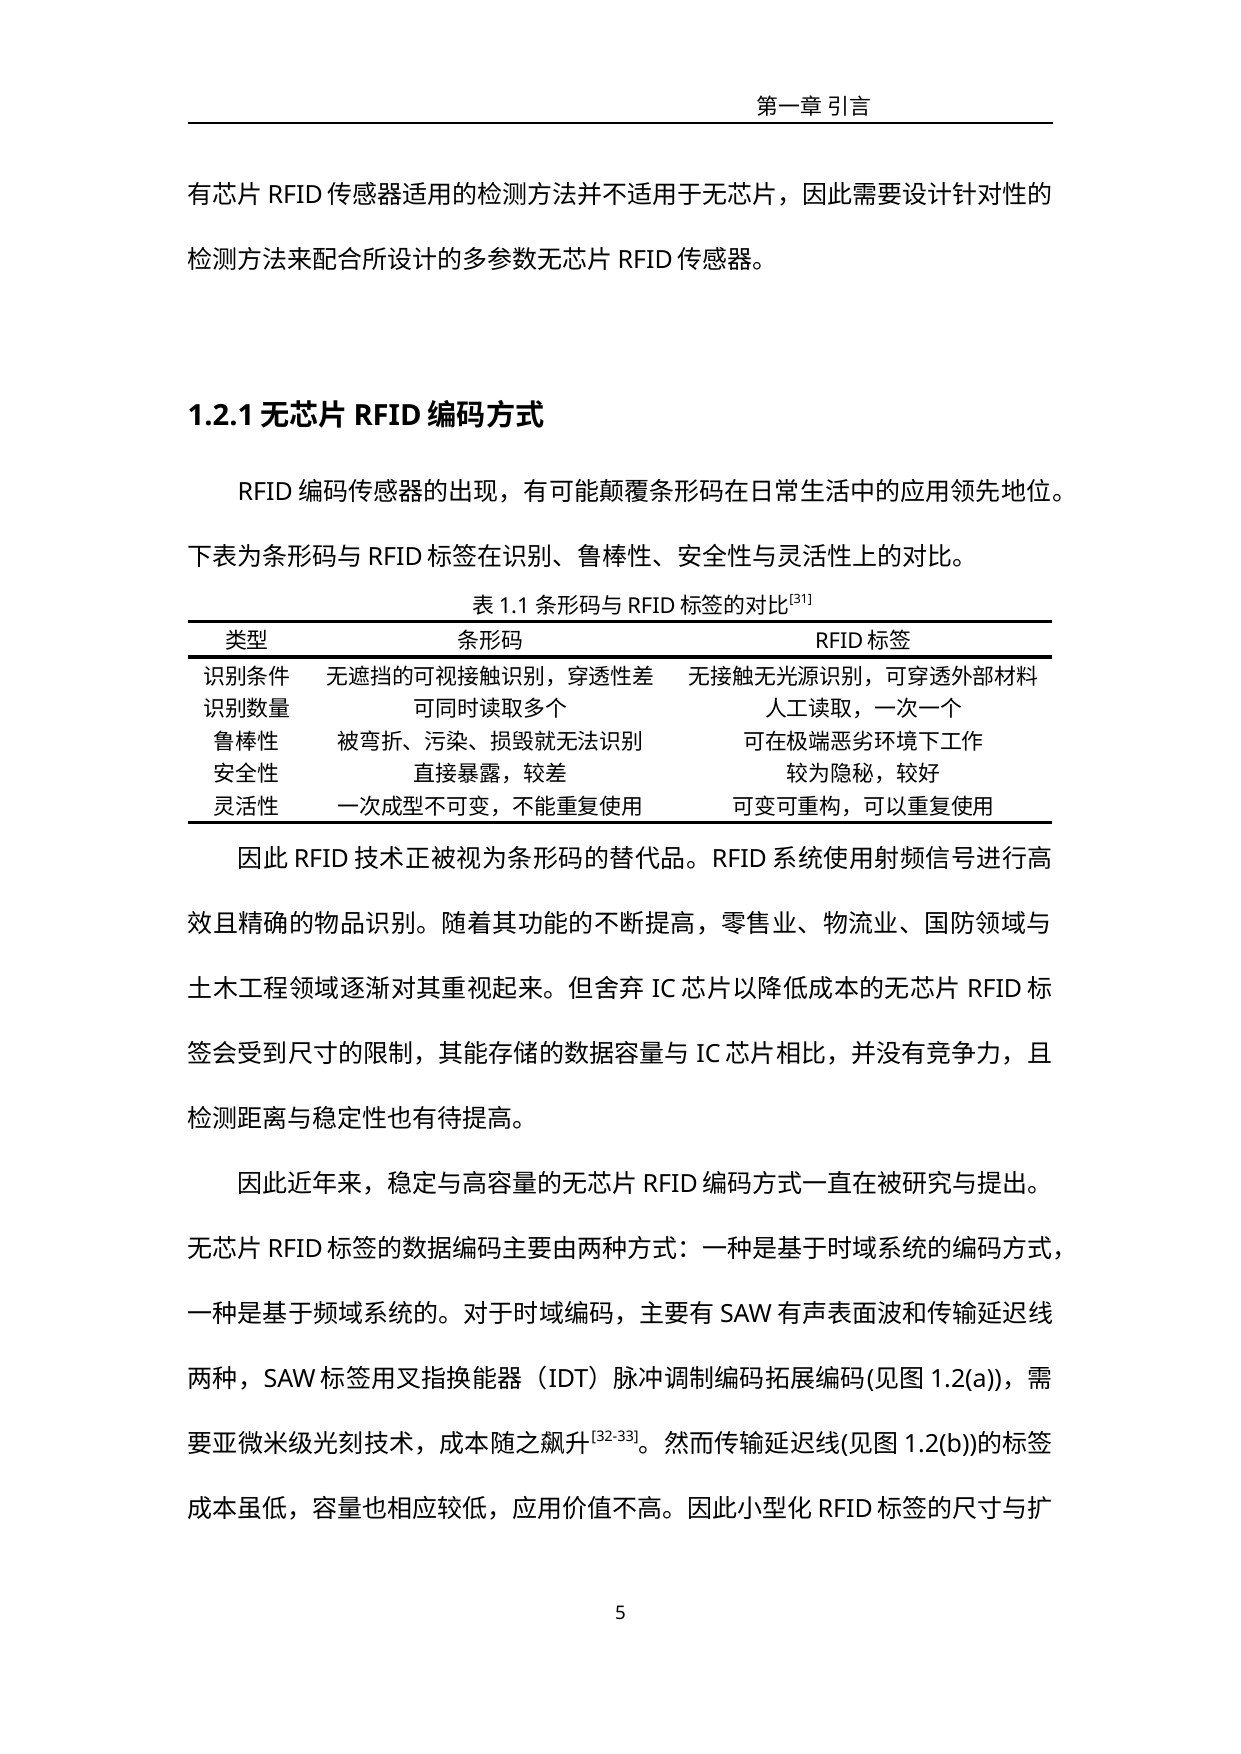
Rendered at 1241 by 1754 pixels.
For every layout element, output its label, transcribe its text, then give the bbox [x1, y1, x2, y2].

text RFID编码传感器的出现，有可能颠覆条形码在日常生活中的应用领先地位。下表为条形码与RFID标签在识别、鲁棒性、安全性与灵活性上的对比。 [187, 457, 1053, 587]
table_cell 人工读取，一次一个 [675, 691, 1052, 723]
table_cell 可同时读取多个 [306, 691, 675, 723]
table_cell 一次成型不可变，不能重复使用 [306, 789, 675, 821]
table_header 类型 [188, 623, 306, 655]
table_cell 被弯折、污染、损毁就无法识别 [306, 724, 675, 756]
table_cell 无遮挡的可视接触识别，穿透性差 [306, 659, 675, 691]
table_cell 较为隐秘，较好 [675, 756, 1052, 788]
table_cell 识别条件 [188, 659, 306, 691]
text 表1.1 条形码与RFID标签的对比[31] [187, 587, 1053, 620]
table_header RFID标签 [675, 623, 1052, 655]
text 因此RFID技术正被视为条形码的替代品。RFID系统使用射频信号进行高效且精确的物品识别。随着其功能的不断提高，零售业、物流业、国防领域与土木工程领域逐渐对其重视起来。但舍弃IC芯片以降低成本的无芯片RFID标签会受到尺寸的限制，其能存储的数据容量与IC芯片相比，并没有竞争力，且检测距离与稳定性也有待提高。 [187, 824, 1053, 1149]
table_cell 无接触无光源识别，可穿透外部材料 [675, 659, 1052, 691]
table_cell 灵活性 [188, 789, 306, 821]
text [187, 160, 1053, 290]
table_cell 安全性 [188, 756, 306, 788]
table_cell 可在极端恶劣环境下工作 [675, 724, 1052, 756]
table_cell 识别数量 [188, 691, 306, 723]
table_cell 可变可重构，可以重复使用 [675, 789, 1052, 821]
subtitle 1.2.1无芯片RFID编码方式 [187, 380, 1053, 445]
table_header 条形码 [306, 623, 675, 655]
table_cell 鲁棒性 [188, 724, 306, 756]
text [187, 1149, 1053, 1539]
table_cell 直接暴露，较差 [306, 756, 675, 788]
